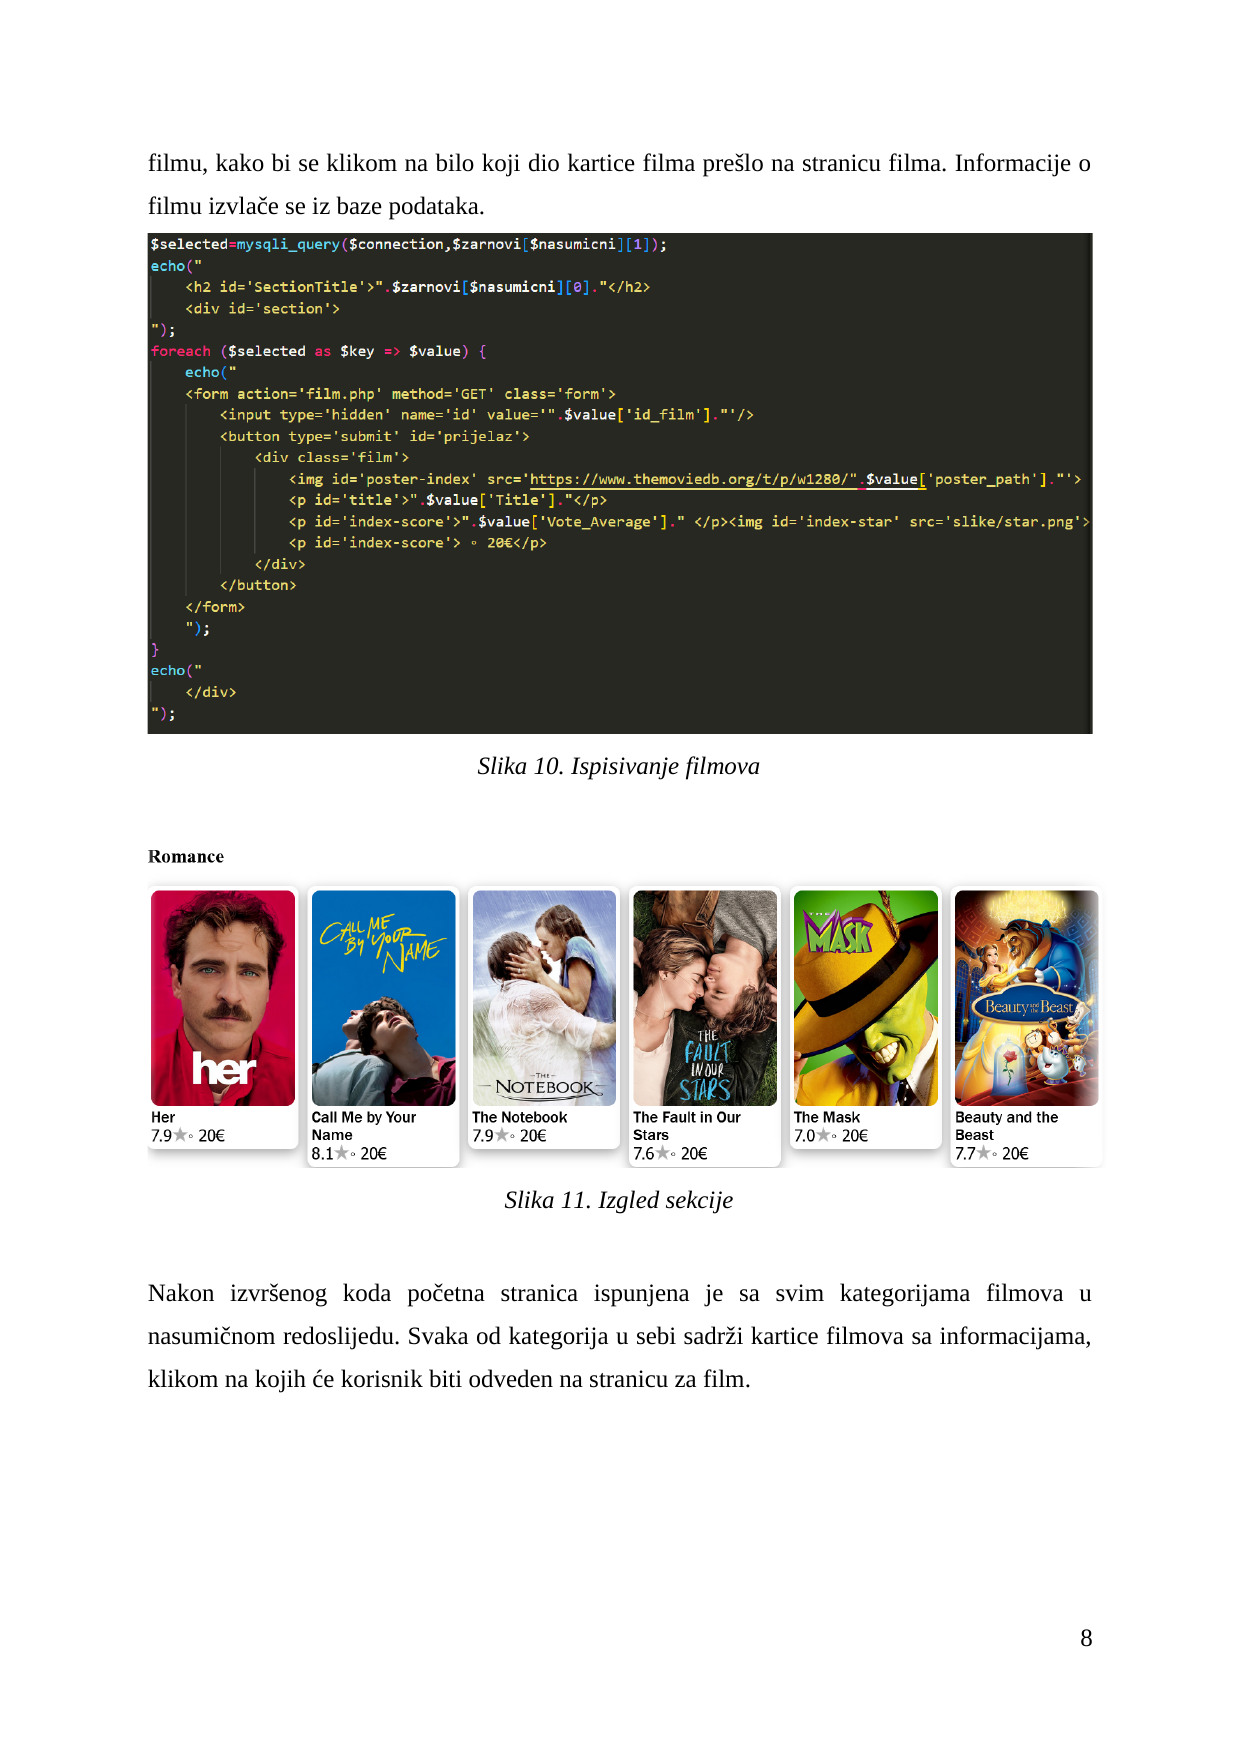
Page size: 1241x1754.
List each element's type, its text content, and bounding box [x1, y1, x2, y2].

picture [147, 233, 1093, 734]
picture [147, 843, 1113, 1168]
text Slika 10. Ispisivanje filmova [148, 751, 1093, 780]
text Nakon izvršenog koda početna stranica ispunjena je sa svim kategorijama filmova u nasumičnom redoslijedu. Svaka od kategorija u sebi sadrži kartice filmova sa informacijama, klikom na kojih će korisnik biti odveden na stranicu za film. [148, 1278, 1093, 1393]
text Slika 11. Izgled sekcije [148, 1185, 1093, 1214]
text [148, 148, 1093, 233]
